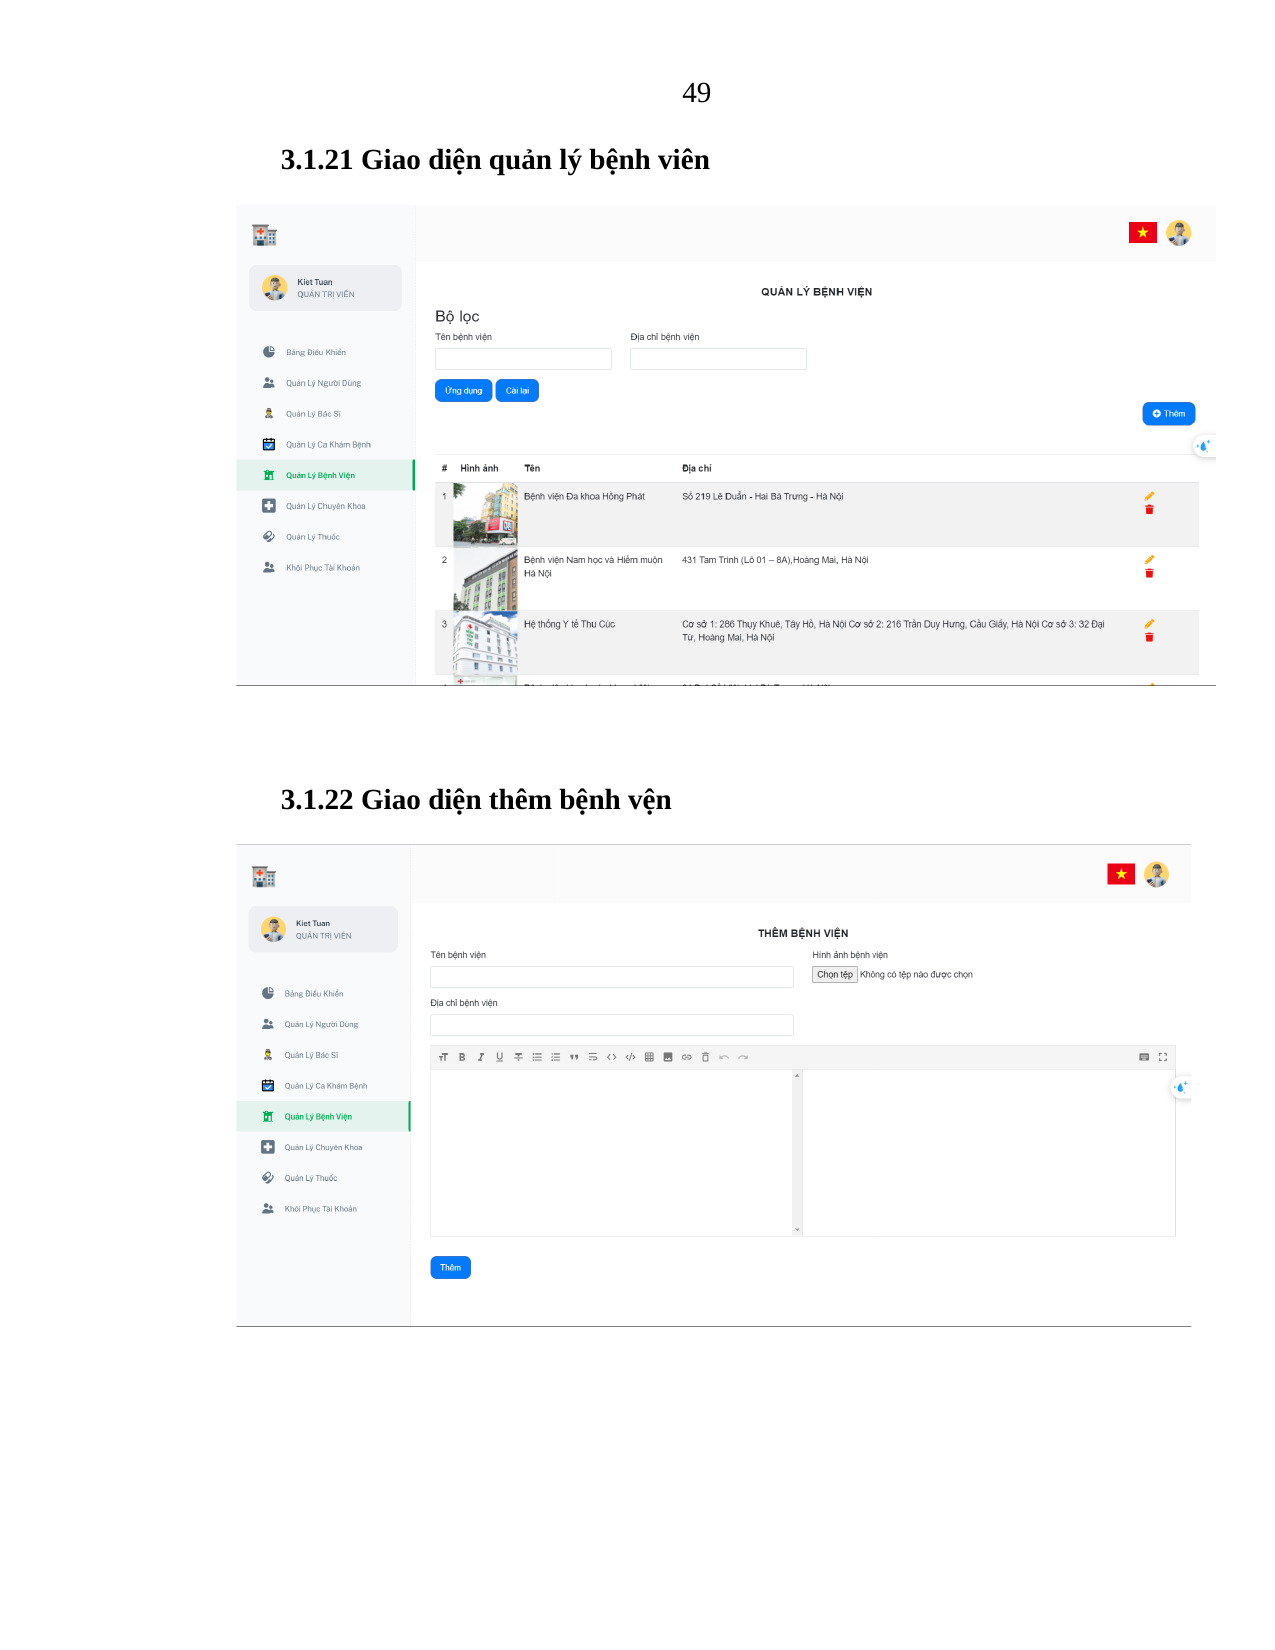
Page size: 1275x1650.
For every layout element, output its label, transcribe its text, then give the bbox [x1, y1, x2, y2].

picture [236, 844, 1192, 1327]
subtitle 3.1.21 Giao diện quản lý bệnh viên [222, 142, 1157, 176]
subtitle 3.1.22 Giao diện thêm bệnh vện [222, 782, 1157, 815]
picture [236, 205, 1216, 686]
